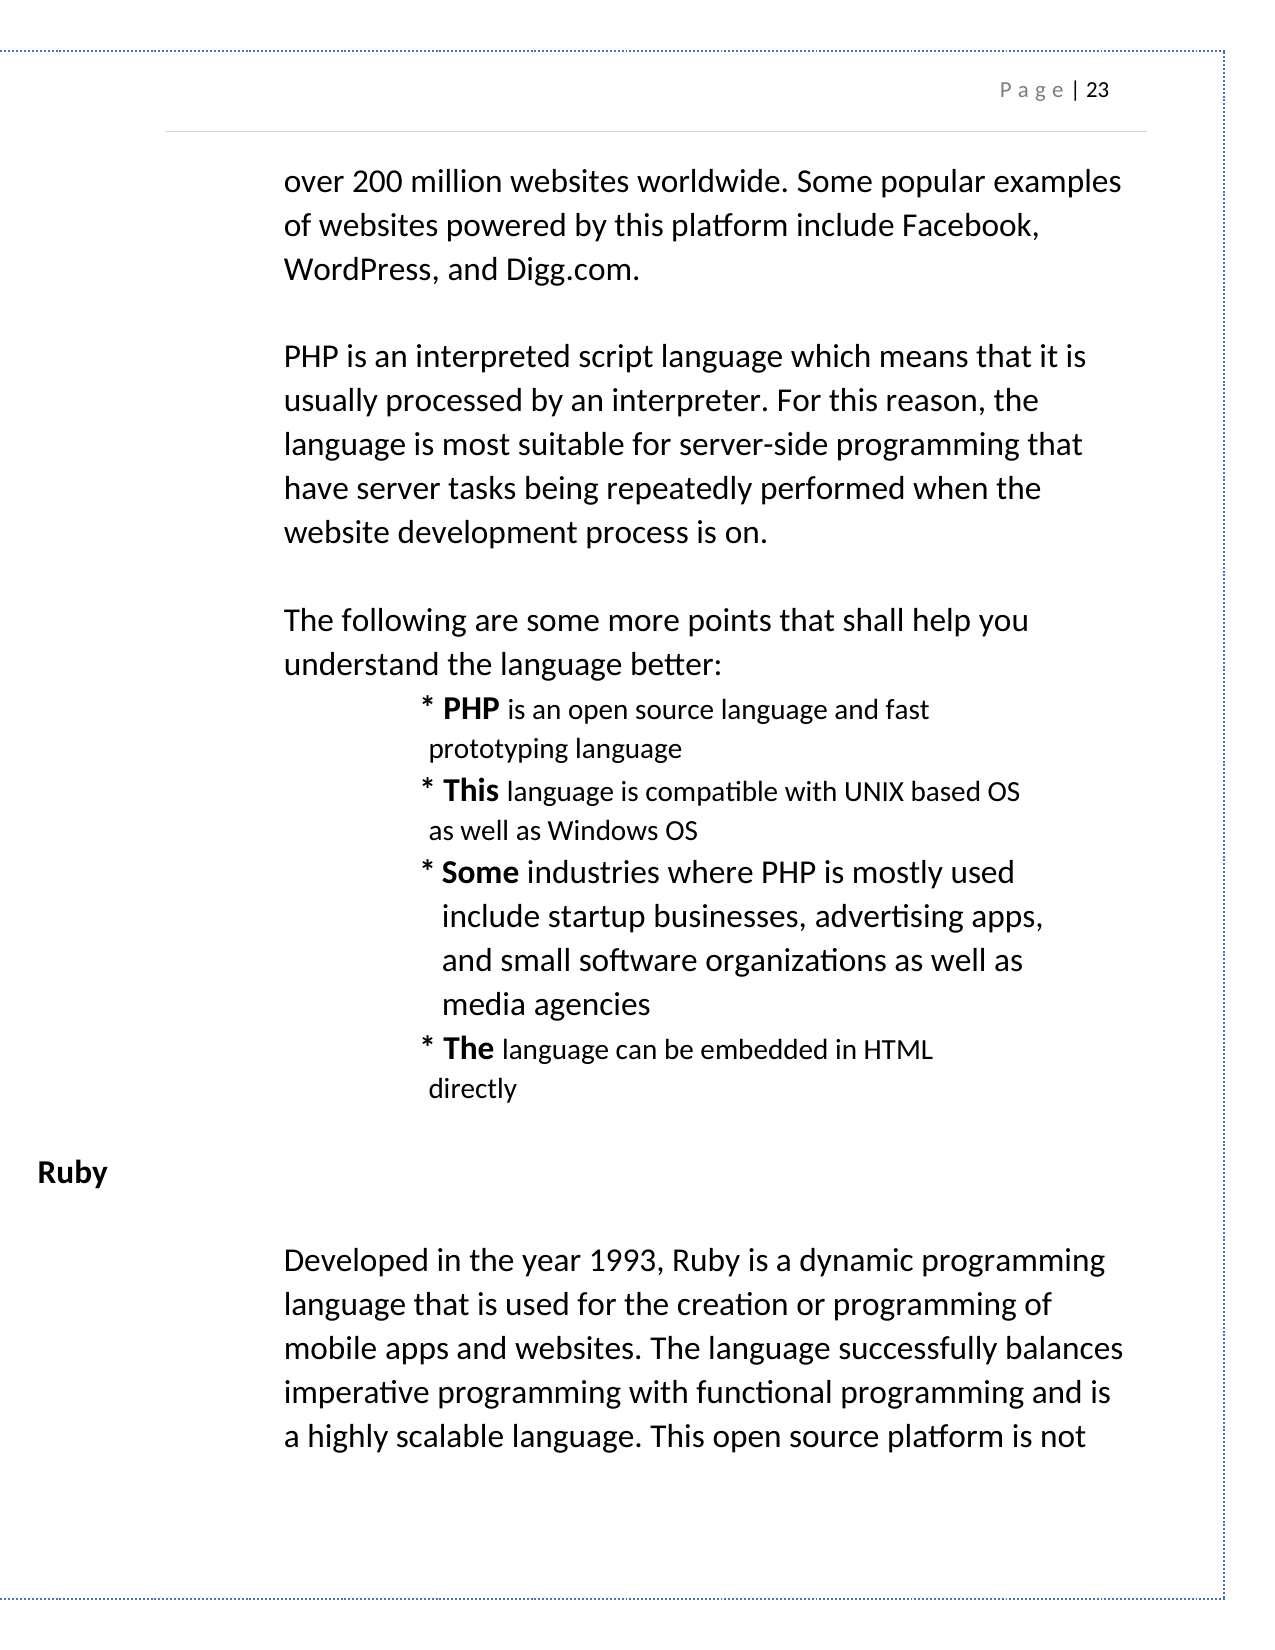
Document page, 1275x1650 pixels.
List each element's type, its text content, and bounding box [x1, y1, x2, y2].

text Developed in the year 1993, Ruby is a dynamic programming language that is used for the creation or programming of mobile apps and websites. The language successfully balances imperative programming with functional programming and is a highly scalable language. This open source platform is not [283, 1239, 1124, 1456]
text over 200 million websites worldwide. Some popular examples of websites powered by this platform include Facebook, WordPress, and Digg.com. [283, 160, 1126, 288]
text PHP is an interpreted script language which means that it is usually processed by an interpreter. For this reason, the language is most suitable for server-side programming that have server tasks being repeatedly performed when the website development process is on. [283, 335, 1089, 552]
list The language can be embedded in HTML directly [419, 1027, 934, 1106]
text The following are some more points that shall help you understand the language better: [283, 599, 1126, 683]
list Some industries where PHP is mostly used include startup businesses, advertising apps, and small software organizations as well as media agencies [419, 851, 1102, 1023]
subtitle Ruby [0, 1151, 1239, 1192]
list PHP is an open source language and fast prototyping language [419, 687, 930, 766]
list This language is compatible with UNIX based OS as well as Windows OS [419, 769, 1022, 848]
